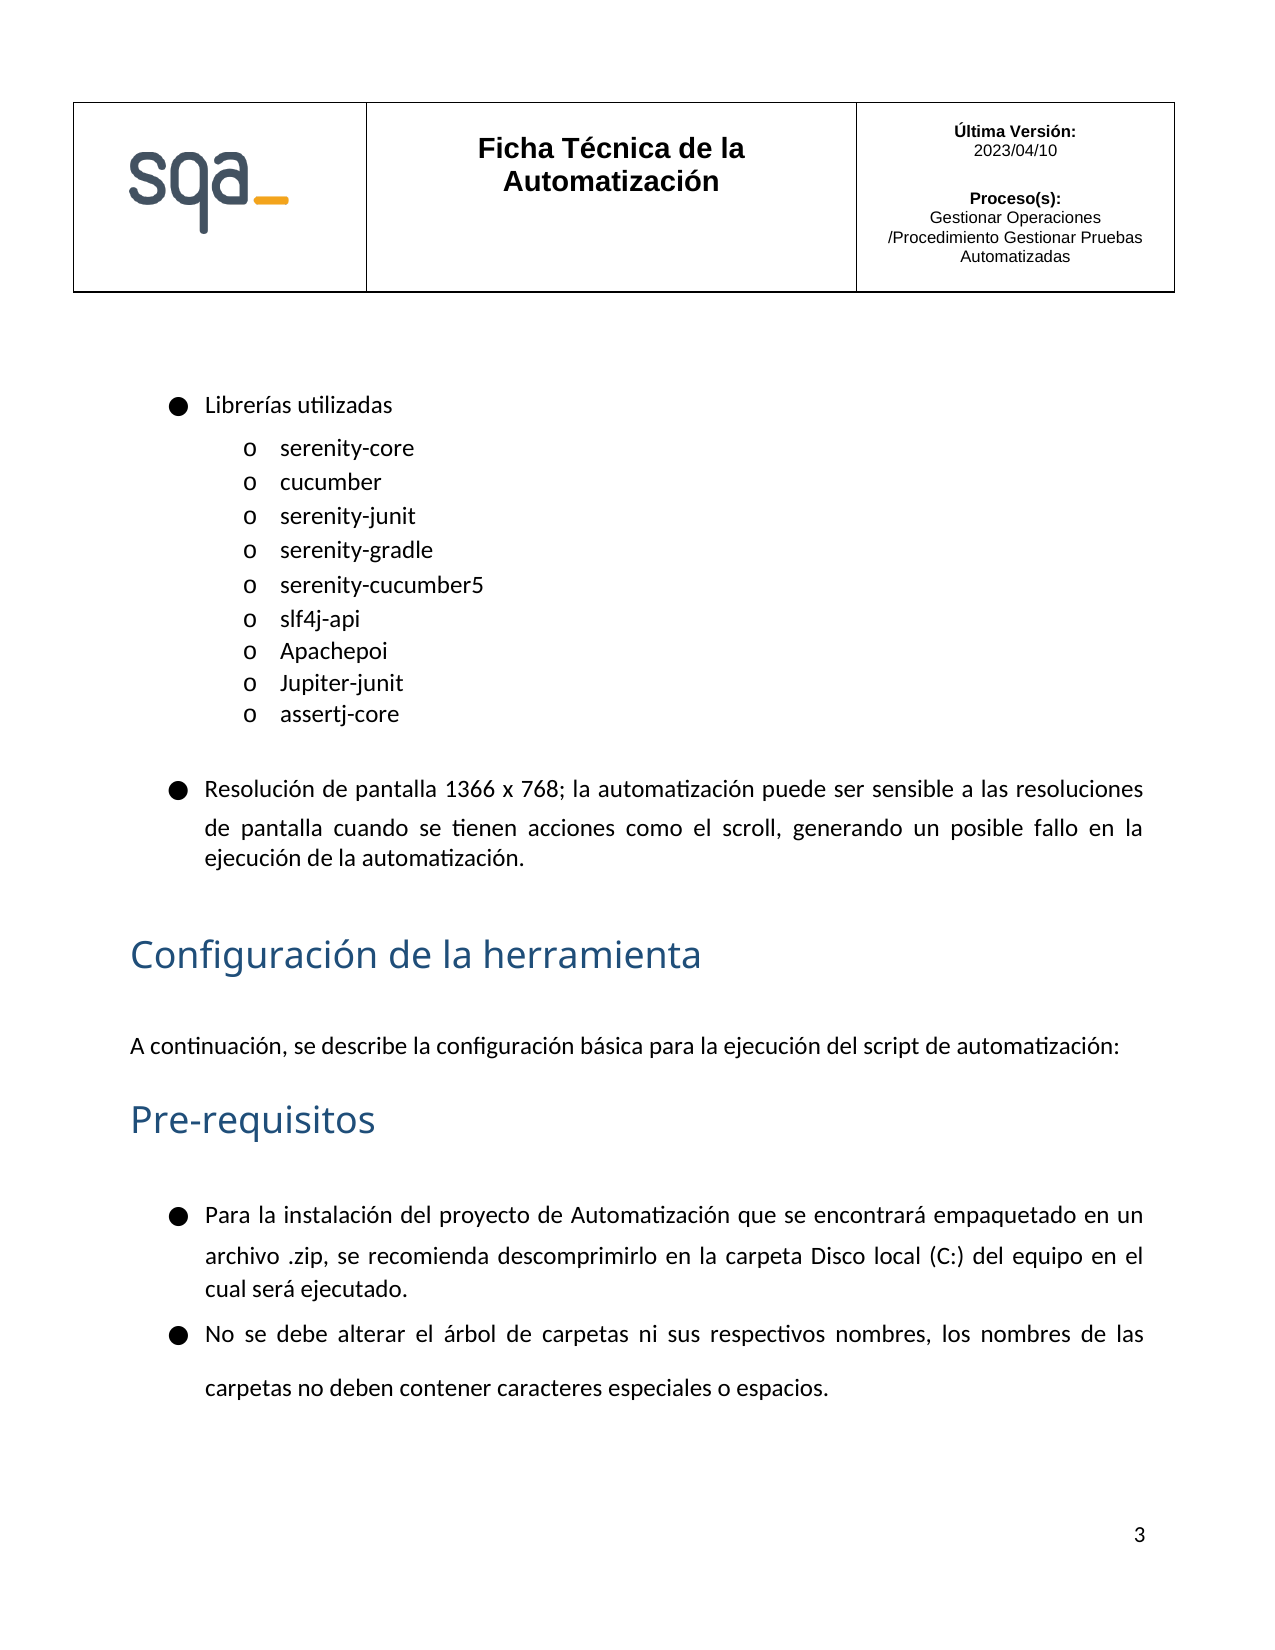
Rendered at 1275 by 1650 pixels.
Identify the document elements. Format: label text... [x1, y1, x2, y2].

list No se debe alterar el árbol de carpetas ni sus respectivos nombres, los nombres de las carpetas no deben contener caracteres especiales o espacios. [167, 1306, 1145, 1403]
list serenity-junit [242, 500, 1145, 532]
list serenity-cucumber5 [242, 569, 1145, 601]
list Librerías utilizadas [167, 376, 1145, 428]
text A continuación, se describe la configuración básica para la ejecución del script de automatización: [130, 1031, 1145, 1061]
list assertj-core [242, 698, 1145, 730]
list serenity-gradle [242, 534, 1145, 566]
list cucumber [242, 466, 1145, 498]
list Resolución de pantalla 1366 x 768; la automatización puede ser sensible a las resoluciones de pantalla cuando se tienen acciones como el scroll, generando un posible fallo en la ejecución de la automatización. [167, 761, 1145, 873]
picture [129, 152, 289, 234]
list Para la instalación del proyecto de Automatización que se encontrará empaquetado en un archivo .zip, se recomienda descomprimirlo en la carpeta Disco local (C:) del equipo en el cual será ejecutado. [167, 1186, 1145, 1303]
list Apachepoi [242, 635, 1145, 667]
subtitle Configuración de la herramienta [130, 928, 1145, 979]
list serenity-core [242, 432, 1145, 463]
text Pre-requisitos [130, 1093, 1145, 1144]
list slf4j-api [242, 603, 1145, 635]
list Jupiter-junit [242, 667, 1145, 698]
